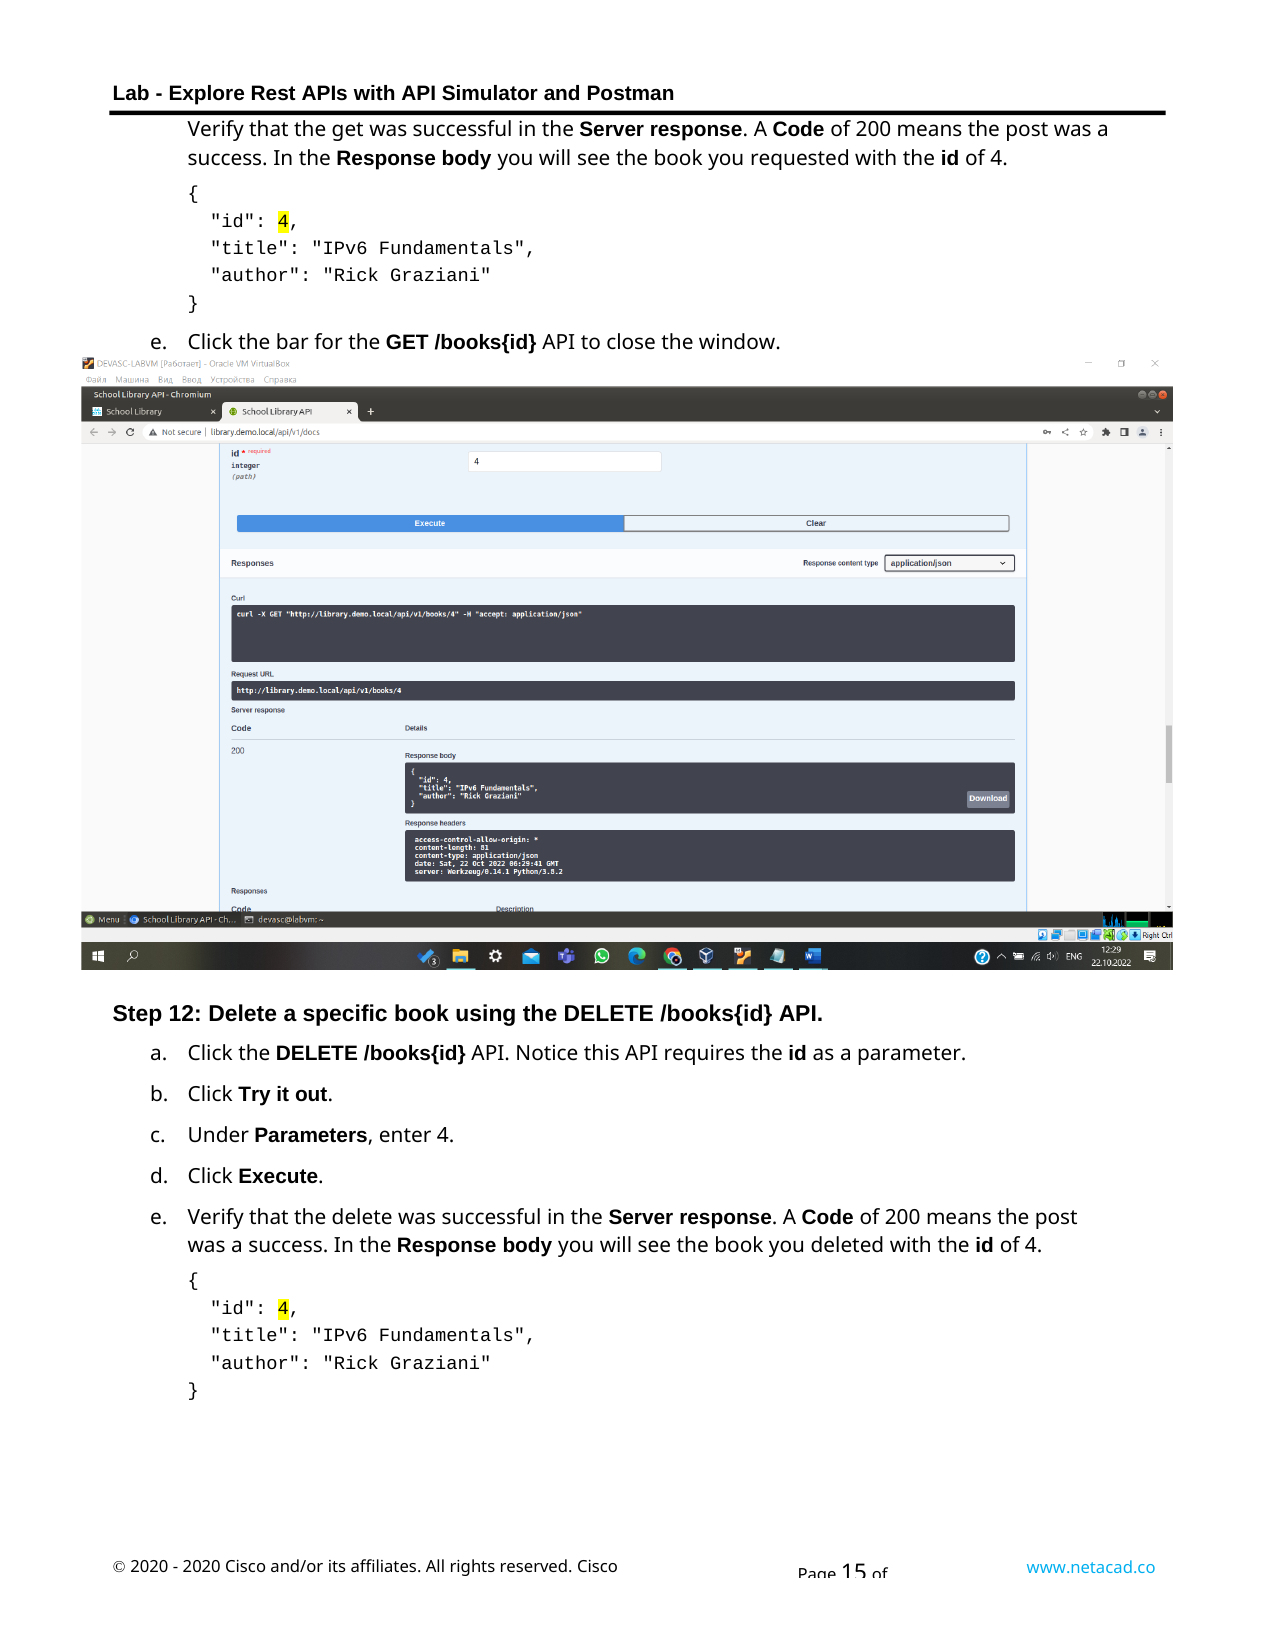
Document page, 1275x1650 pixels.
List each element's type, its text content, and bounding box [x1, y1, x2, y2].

text "id": 4, [289, 1299, 1173, 1320]
text "id": 4, [210, 1299, 278, 1320]
list Verify that the delete was successful in the Server response. A Code of 200 means the post was a success. In the Response body you will see the book you deleted with the id of 4. [150, 1202, 1106, 1259]
text } [187, 1381, 1173, 1402]
list Under Parameters, enter 4. [150, 1120, 1173, 1149]
text { [187, 1271, 1173, 1292]
text "id": 4, [289, 211, 1173, 233]
list Click Try it out. [150, 1079, 1173, 1108]
text "title": "IPv6 Fundamentals", "author": "Rick Graziani" [210, 239, 576, 287]
subtitle Step 12: Delete a specific book using the DELETE /books{id} API. [112, 999, 1173, 1026]
list Click the bar for the GET /books{id} API to close the window. [150, 327, 1173, 355]
text "id": 4, [210, 211, 278, 233]
text { [187, 184, 1173, 205]
text } [187, 293, 1173, 315]
text "title": "IPv6 Fundamentals", "author": "Rick Graziani" [210, 1326, 576, 1375]
text Verify that the get was successful in the Server response. A Code of 200 means the post was a success. In the Response body you will see the book you requested with the id of 4. [187, 114, 1138, 171]
list Click the DELETE /books{id} API. Notice this API requires the id as a parameter. [150, 1038, 1173, 1067]
list Click Execute. [150, 1161, 1173, 1189]
picture [81, 355, 1173, 970]
